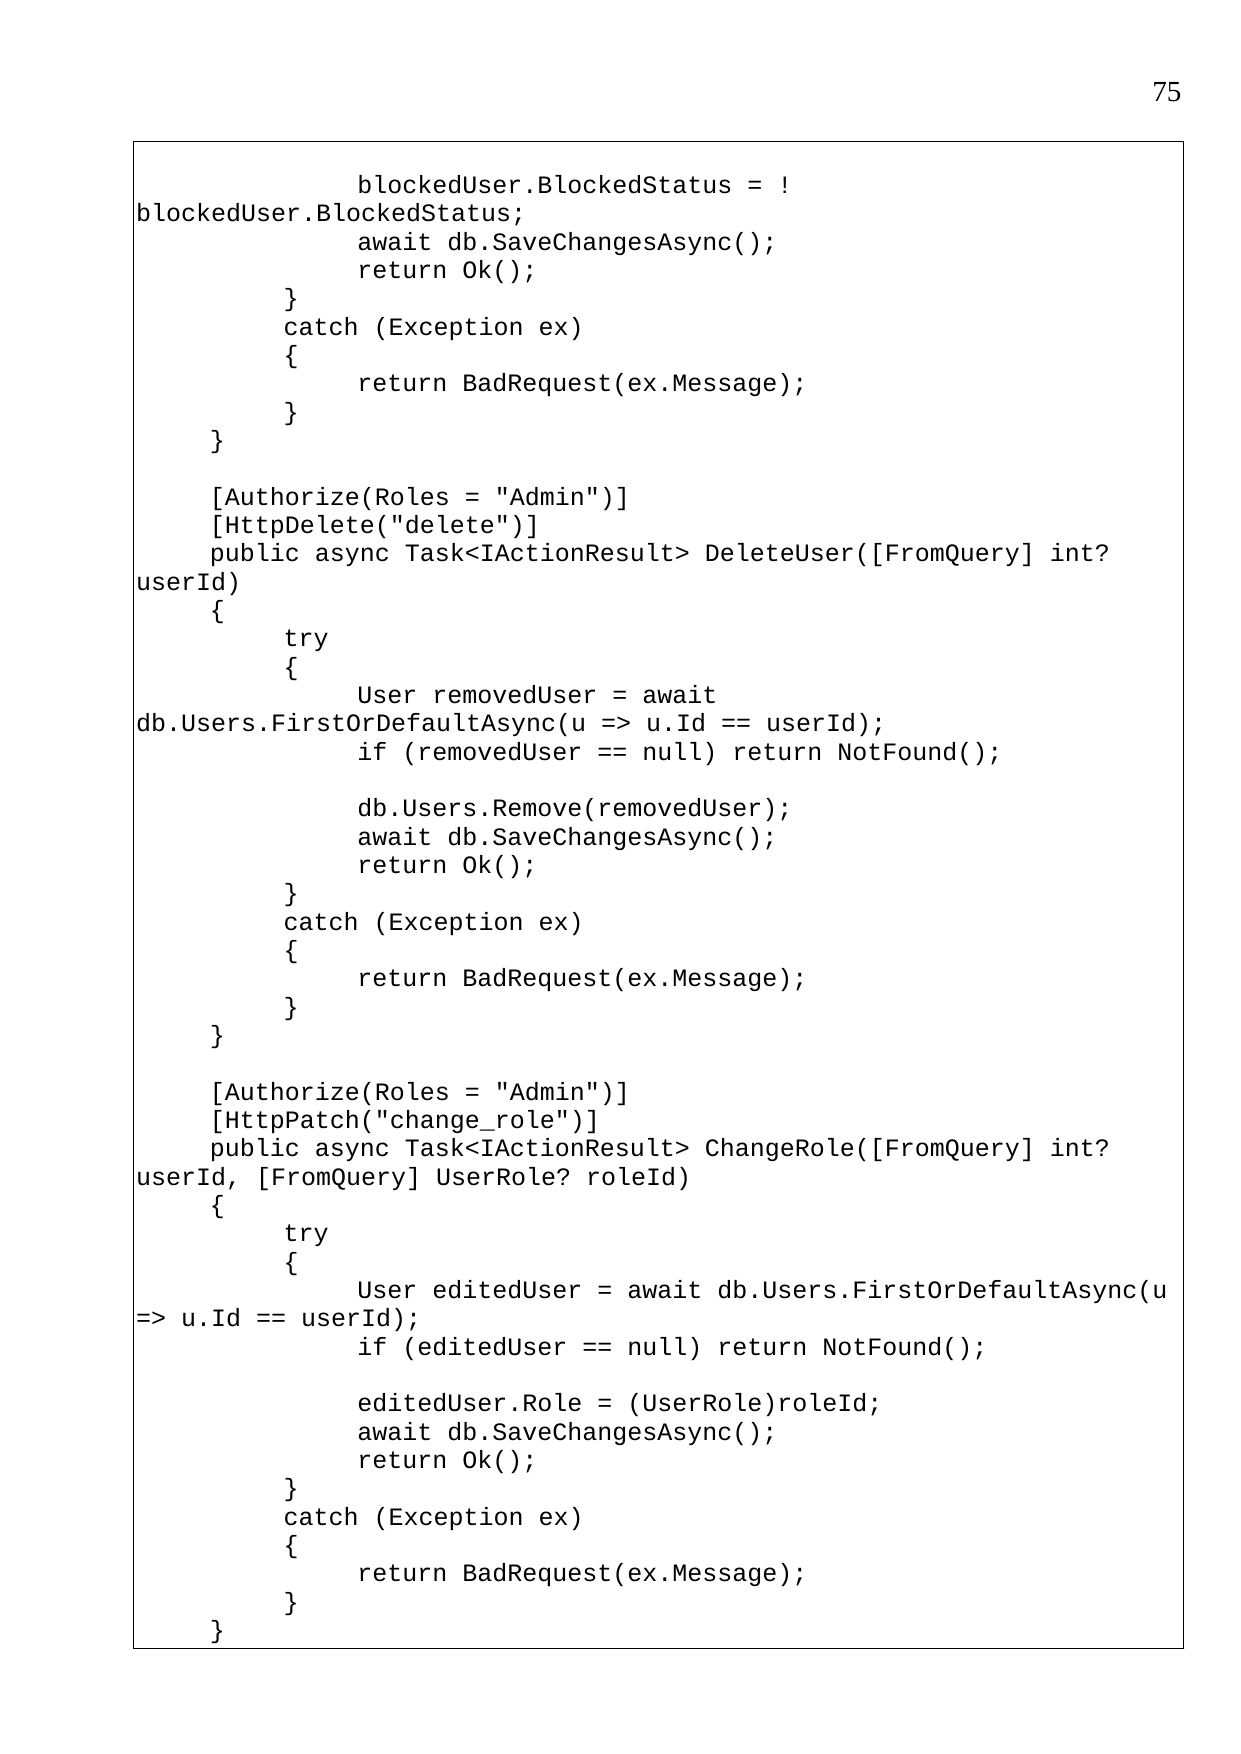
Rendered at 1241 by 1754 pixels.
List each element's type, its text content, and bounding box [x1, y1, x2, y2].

text } [134, 1614, 1183, 1648]
text return BadRequest(ex.Message); [136, 1561, 1181, 1589]
text return BadRequest(ex.Message); [136, 371, 1181, 399]
text public async Task<IActionResult> ChangeRole([FromQuery] int? userId, [FromQuery] UserRole? roleId) [136, 1136, 1181, 1192]
text return Ok(); [136, 257, 1181, 286]
text { [136, 654, 1181, 682]
text } [136, 994, 1181, 1022]
text [HttpPatch("change_role")] [136, 1107, 1181, 1136]
text { [136, 1192, 1181, 1221]
text [Authorize(Roles = "Admin")] [136, 1079, 1181, 1107]
text await db.SaveChangesAsync(); [136, 824, 1181, 852]
text User editedUser = await db.Users.FirstOrDefaultAsync(u => u.Id == userId); [136, 1277, 1181, 1334]
text public async Task<IActionResult> DeleteUser([FromQuery] int? userId) [136, 541, 1181, 597]
text if (removedUser == null) return NotFound(); [136, 739, 1181, 767]
text } [136, 1589, 1181, 1614]
text } [136, 286, 1181, 314]
text await db.SaveChangesAsync(); [136, 229, 1181, 257]
text { [136, 342, 1181, 371]
text catch (Exception ex) [136, 314, 1181, 342]
text } [136, 399, 1181, 427]
text return Ok(); [136, 1447, 1181, 1476]
text [Authorize(Roles = "Admin")] [136, 484, 1181, 512]
text try [136, 1221, 1181, 1249]
text User removedUser = await db.Users.FirstOrDefaultAsync(u => u.Id == userId); [136, 682, 1181, 739]
text [HttpDelete("delete")] [136, 512, 1181, 541]
text { [136, 597, 1181, 626]
text if (editedUser == null) return NotFound(); [136, 1334, 1181, 1362]
text return Ok(); [136, 852, 1181, 881]
text catch (Exception ex) [136, 909, 1181, 937]
text try [136, 626, 1181, 654]
text } [136, 427, 1181, 456]
text { [136, 1249, 1181, 1277]
text editedUser.Role = (UserRole)roleId; [136, 1391, 1181, 1419]
text await db.SaveChangesAsync(); [136, 1419, 1181, 1447]
text { [136, 1532, 1181, 1561]
text { [136, 937, 1181, 966]
text blockedUser.BlockedStatus = !blockedUser.BlockedStatus; [136, 172, 1181, 229]
text } [136, 1022, 1181, 1051]
text return BadRequest(ex.Message); [136, 966, 1181, 994]
text catch (Exception ex) [136, 1504, 1181, 1532]
text } [136, 881, 1181, 909]
text db.Users.Remove(removedUser); [136, 796, 1181, 824]
text } [136, 1476, 1181, 1504]
